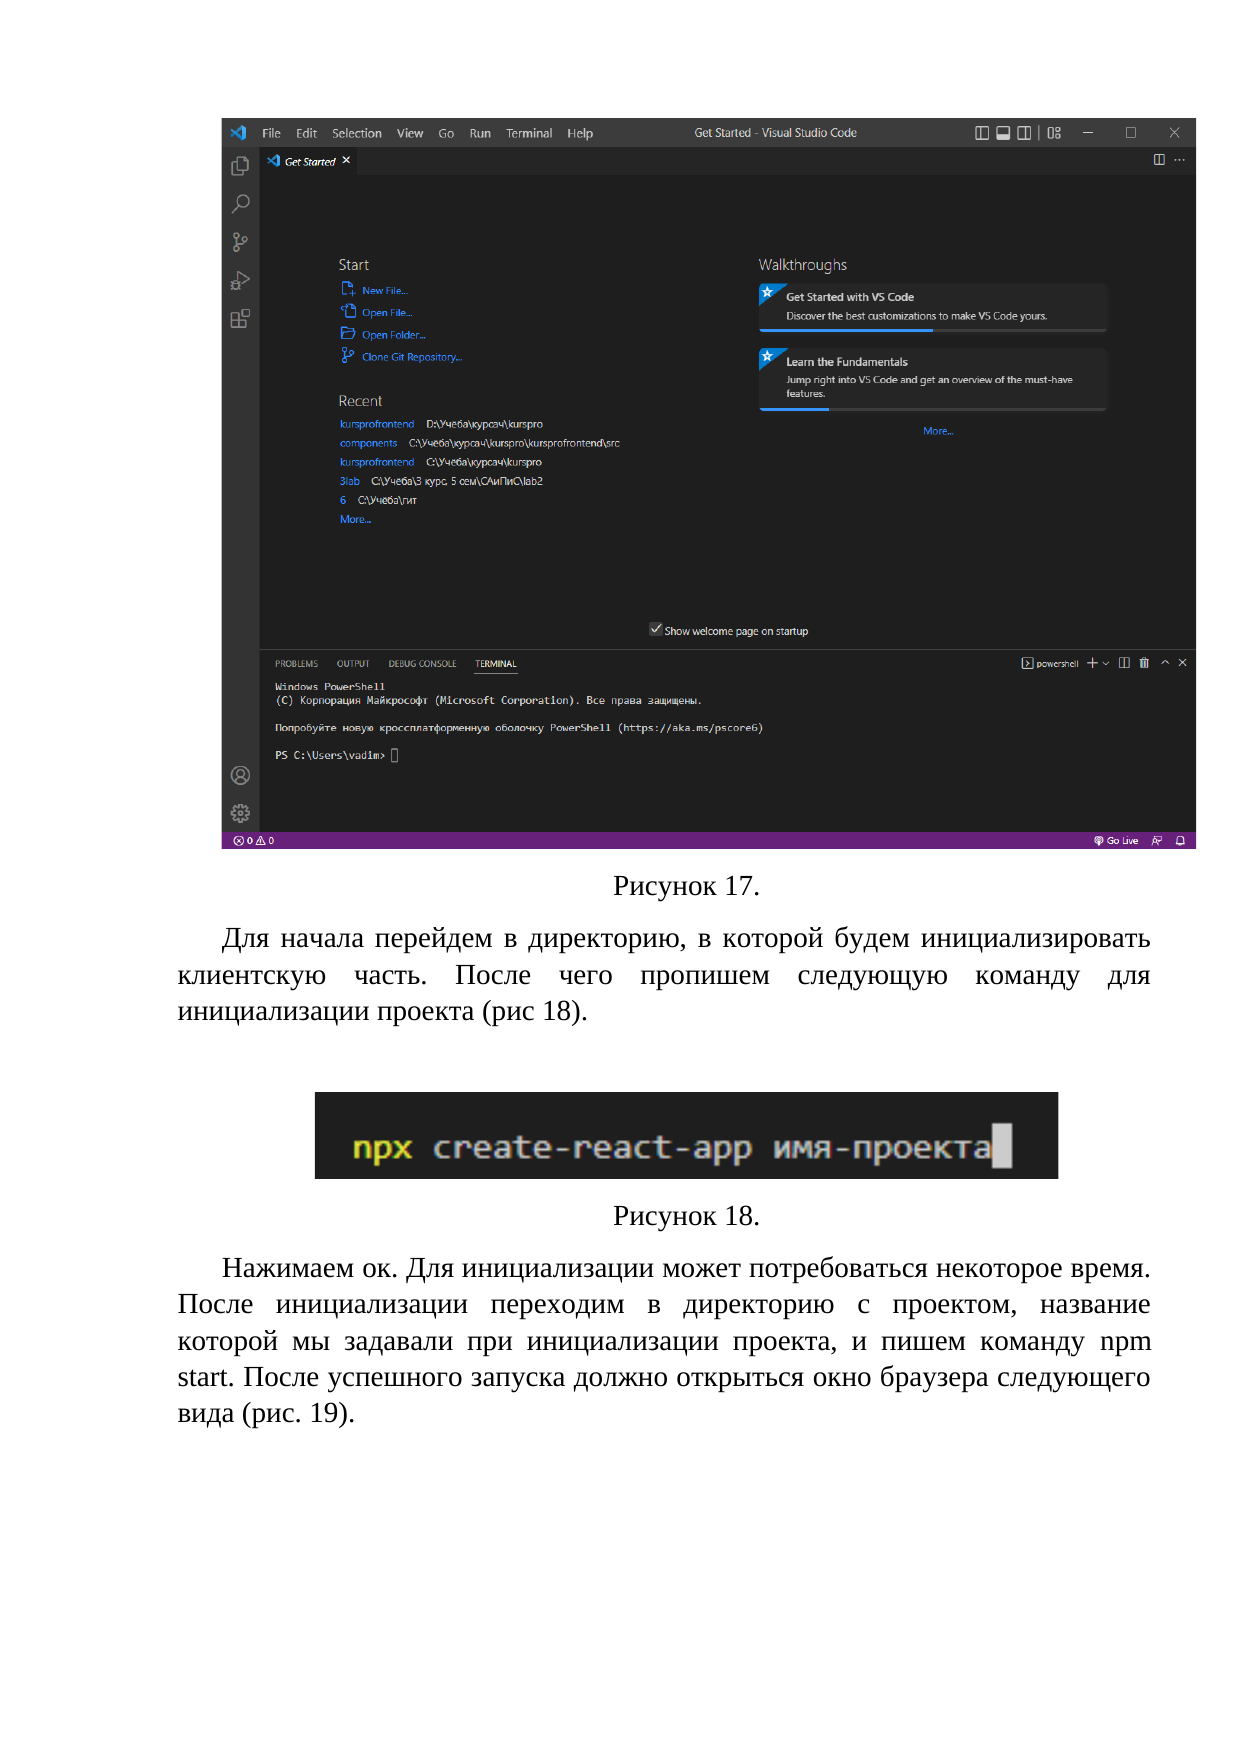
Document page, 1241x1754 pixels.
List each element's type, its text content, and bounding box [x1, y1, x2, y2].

text Нажимаем ок. Для инициализации может потребоваться некоторое время. После инициализации переходим в директорию с проектом, название которой мы задавали при инициализации проекта, и пишем команду npm start. После успешного запуска должно открыться окно браузера следующего вида (рис. 19). [177, 1251, 1152, 1429]
picture [221, 118, 1197, 849]
text Для начала перейдем в директорию, в которой будем инициализировать клиентскую часть. После чего пропишем следующую команду для инициализации проекта (рис 18). [177, 921, 1152, 1026]
text Рисунок 17. [177, 868, 1152, 901]
picture [314, 1092, 1059, 1179]
text Рисунок 18. [177, 1198, 1152, 1231]
